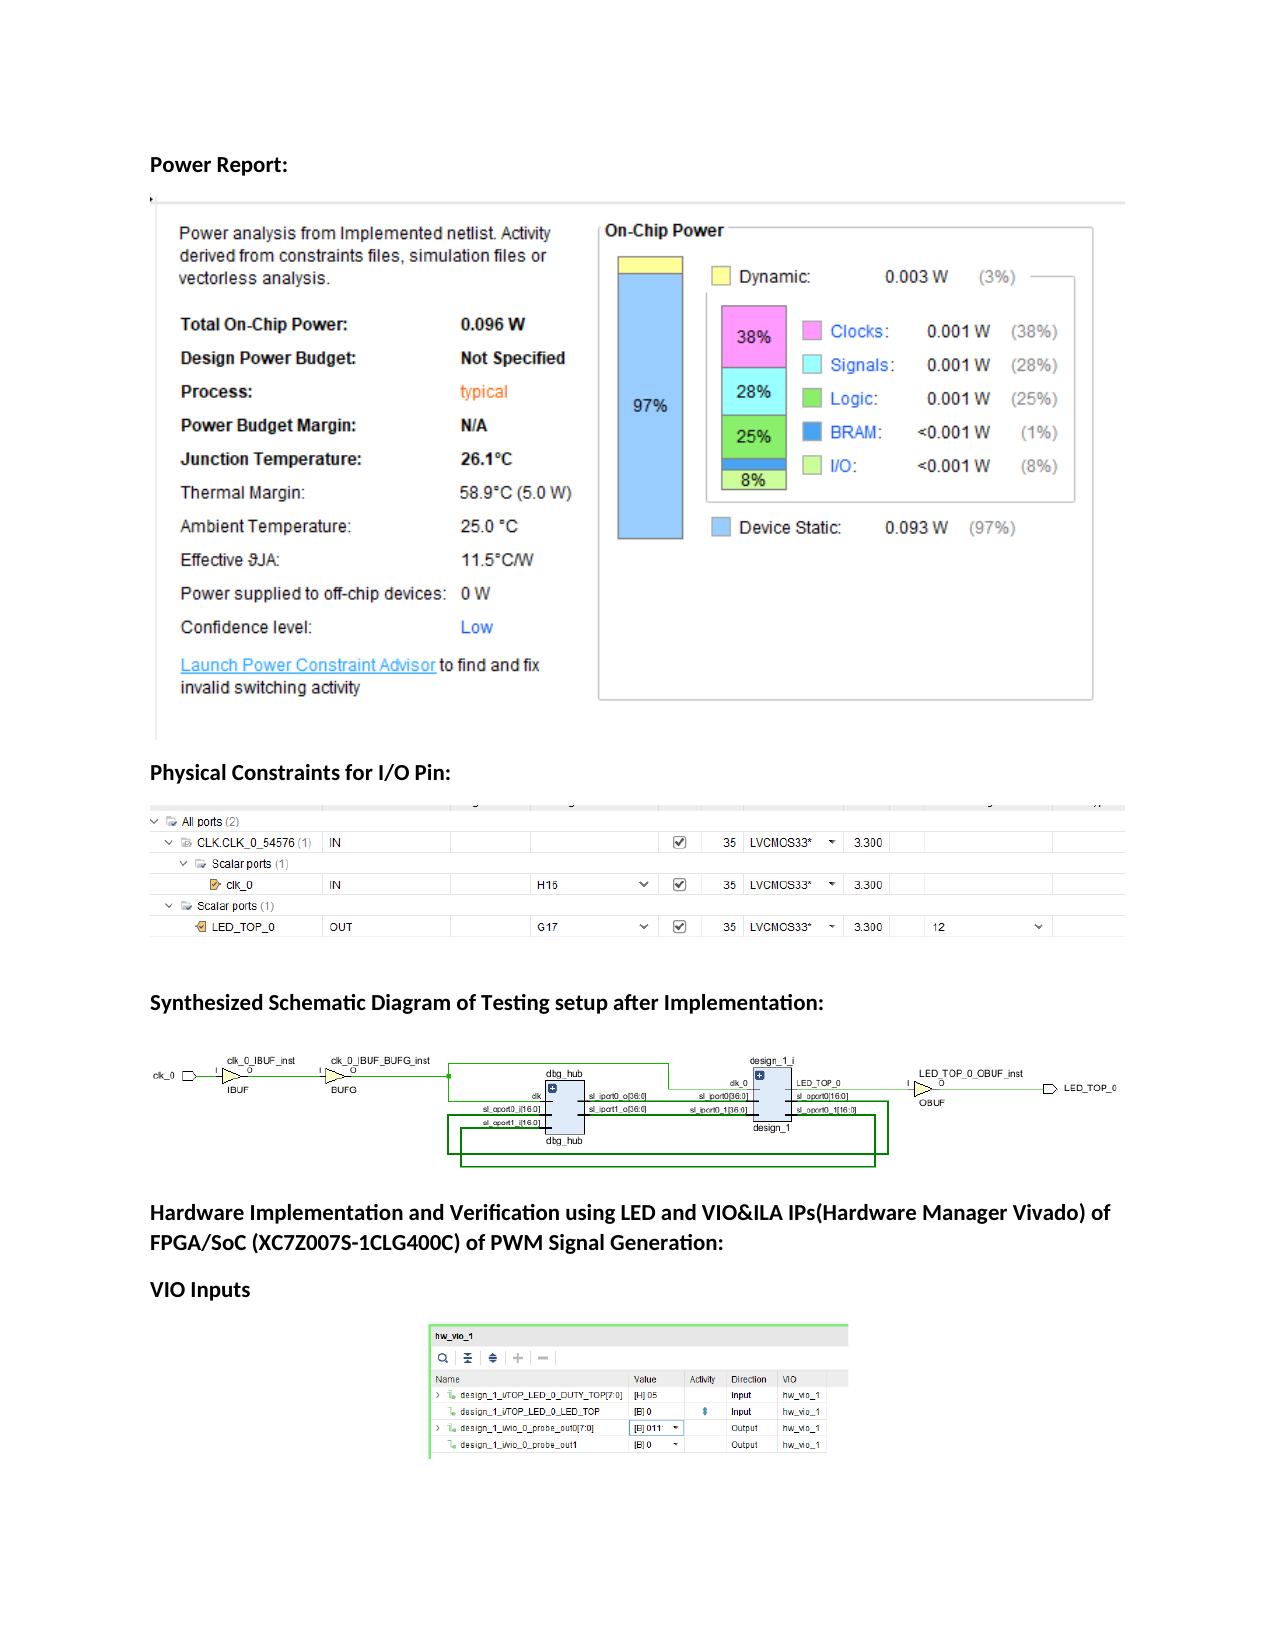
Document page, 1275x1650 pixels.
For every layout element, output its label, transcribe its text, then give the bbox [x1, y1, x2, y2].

text Hardware Implementation and Verification using LED and VIO&ILA IPs(Hardware Manager Vivado) of FPGA/SoC (XC7Z007S-1CLG400C) of PWM Signal Generation: [150, 1198, 1125, 1256]
picture [426, 1321, 849, 1459]
text Physical Constraints for I/O Pin: [150, 758, 1125, 786]
text Power Report: [150, 150, 1125, 178]
text Synthesized Schematic Diagram of Testing setup after Implementation: [150, 988, 1125, 1016]
picture [150, 196, 1125, 740]
picture [150, 805, 1125, 969]
text VIO Inputs [150, 1275, 1125, 1303]
picture [150, 1034, 1125, 1179]
